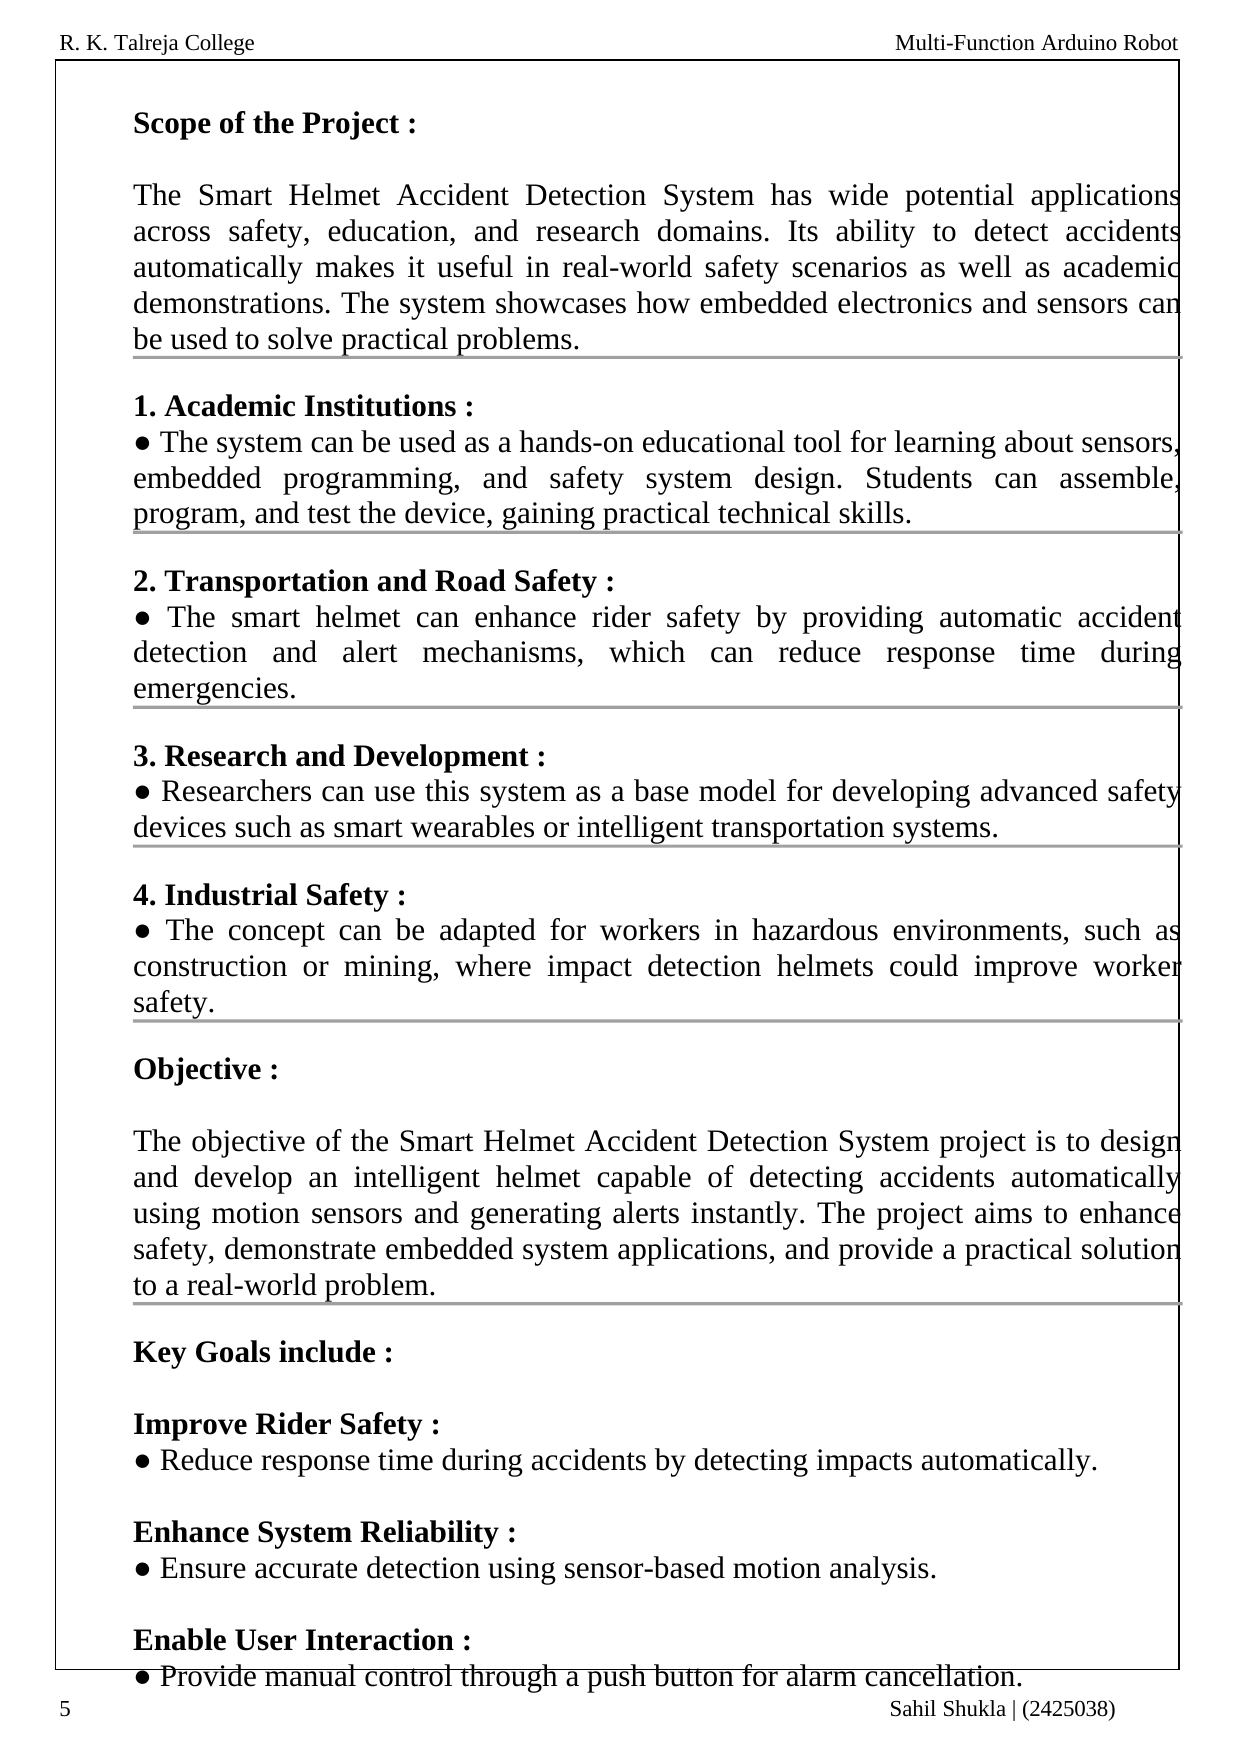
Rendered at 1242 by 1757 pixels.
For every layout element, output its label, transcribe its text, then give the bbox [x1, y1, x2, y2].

text ● The system can be used as a hands-on educational tool for learning about sensors, embedded programming, and safety system design. Students can assemble, program, and test the device, gaining practical technical skills. [133, 423, 1183, 530]
text ● Provide manual control through a push button for alarm cancellation. [133, 1657, 1183, 1693]
text Improve Rider Safety : [133, 1405, 1183, 1441]
text ● Reduce response time during accidents by detecting impacts automatically. [133, 1441, 1183, 1477]
text Enable User Interaction : [133, 1621, 1183, 1657]
text ● Researchers can use this system as a base model for developing advanced safety devices such as smart wearables or intelligent transportation systems. [133, 773, 1183, 844]
text ● The concept can be adapted for workers in hazardous environments, such as construction or mining, where impact detection helmets could improve worker safety. [133, 912, 1183, 1019]
text 2. Transportation and Road Safety : [133, 562, 1183, 598]
text 4. Industrial Safety : [133, 876, 1183, 912]
text Enhance System Reliability : [133, 1513, 1183, 1549]
text The objective of the Smart Helmet Accident Detection System project is to design and develop an intelligent helmet capable of detecting accidents automatically using motion sensors and generating alerts instantly. The project aims to enhance safety, demonstrate embedded system applications, and provide a practical solution to a real-world problem. [133, 1122, 1183, 1302]
text 1. Academic Institutions : [133, 387, 1183, 423]
text Key Goals include : [133, 1333, 1183, 1369]
text ● The smart helmet can enhance rider safety by providing automatic accident detection and alert mechanisms, which can reduce response time during emergencies. [133, 598, 1183, 705]
text Objective : [133, 1051, 1183, 1087]
text Scope of the Project : [133, 104, 1183, 140]
text ● Ensure accurate detection using sensor-based motion analysis. [133, 1549, 1183, 1585]
text 3. Research and Development : [133, 737, 1183, 773]
text The Smart Helmet Accident Detection System has wide potential applications across safety, education, and research domains. Its ability to detect accidents automatically makes it useful in real-world safety scenarios as well as academic demonstrations. The system showcases how embedded electronics and sensors can be used to solve practical problems. [133, 176, 1183, 355]
